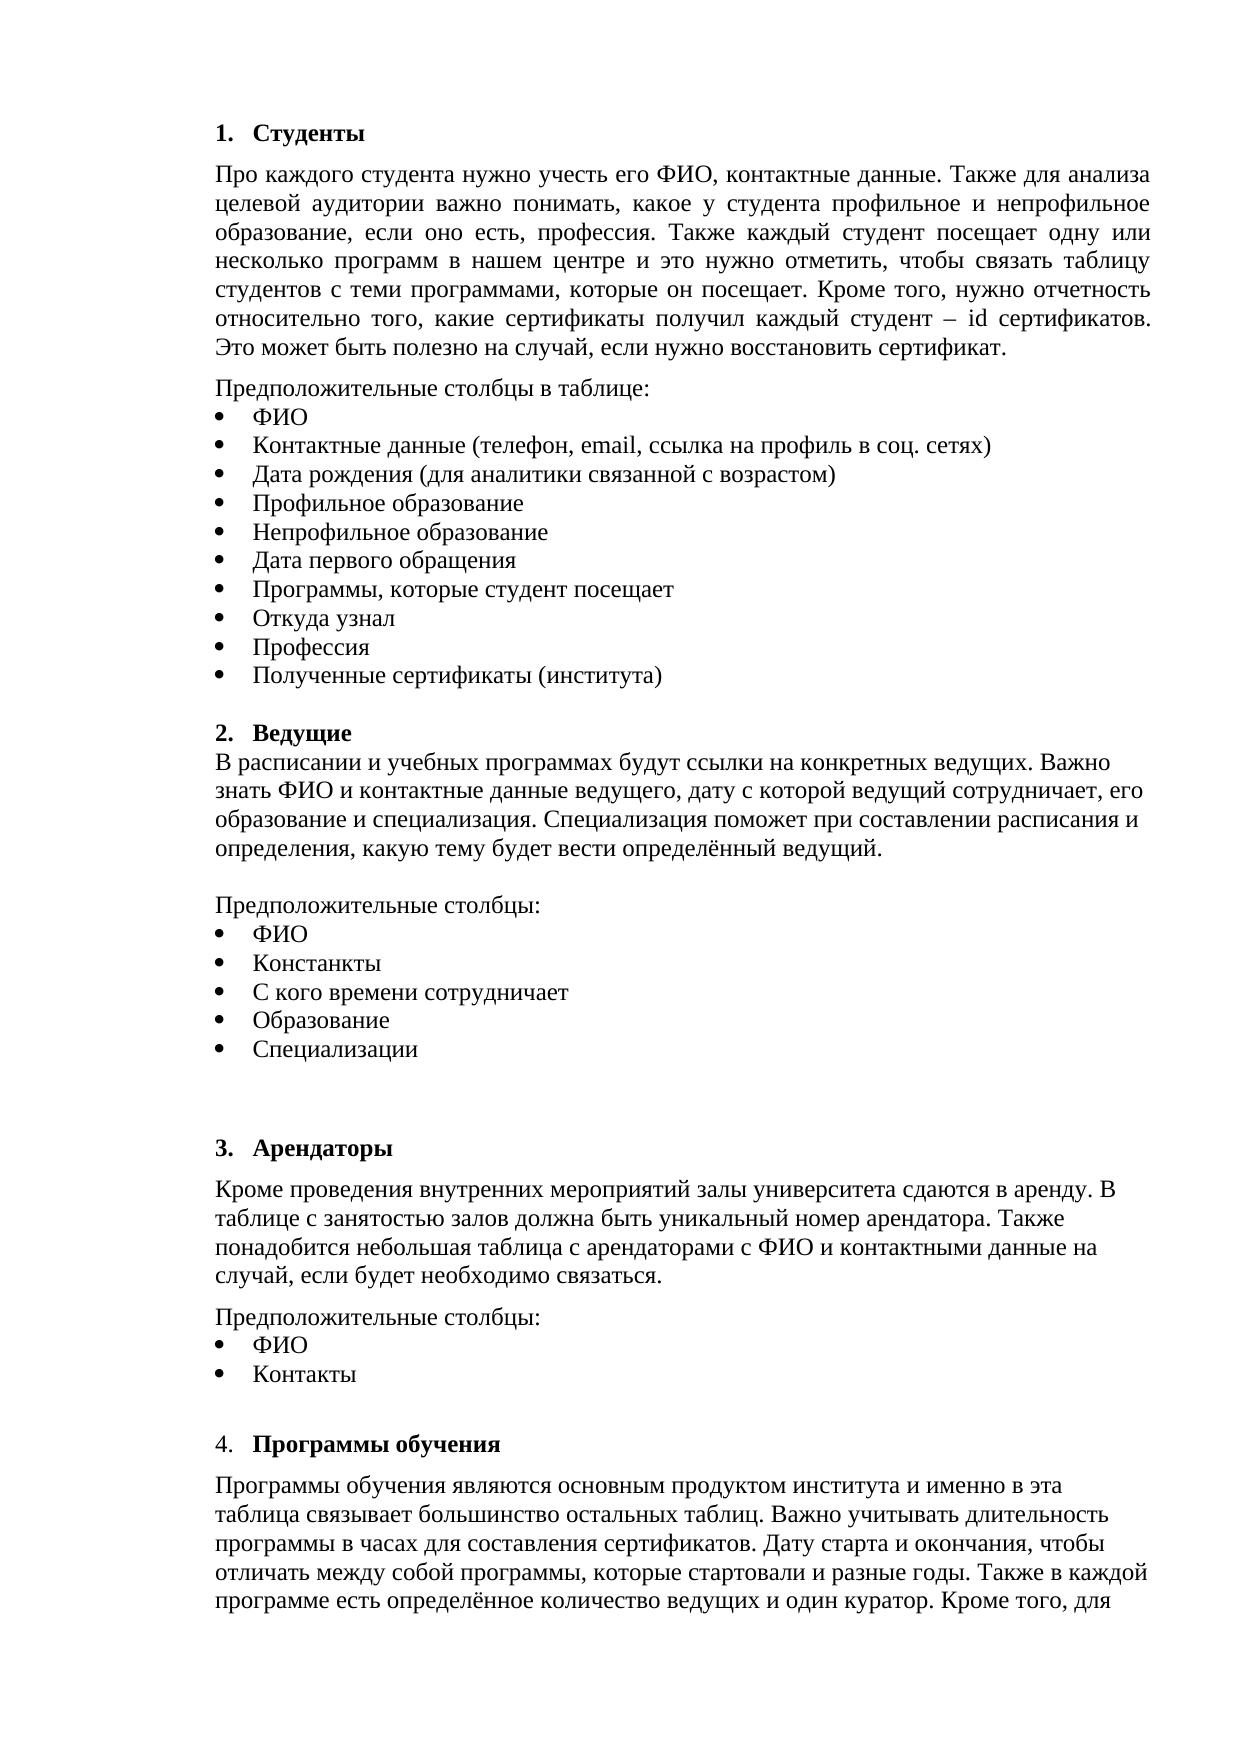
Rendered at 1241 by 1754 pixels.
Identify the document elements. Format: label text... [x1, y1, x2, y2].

list Профильное образование [215, 488, 1152, 517]
list Программы, которые студент посещает [215, 574, 1152, 603]
list Откуда узнал [215, 603, 1152, 632]
list Дата рождения (для аналитики связанной с возрастом) [215, 459, 1152, 488]
list Арендаторы [215, 1133, 1152, 1162]
list Полученные сертификаты (института) [215, 661, 1152, 689]
list Непрофильное образование [215, 517, 1152, 546]
list Контактные данные (телефон, email, ссылка на профиль в соц. сетях) [215, 431, 1152, 459]
list Ведущие [215, 718, 1152, 747]
list ФИО [215, 402, 1152, 431]
text Предположительные столбцы в таблице: [215, 373, 1152, 402]
list Констанкты [215, 948, 1152, 977]
list ФИО [215, 1331, 1152, 1359]
list Дата первого обращения [215, 546, 1152, 574]
text Про каждого студента нужно учесть его ФИО, контактные данные. Также для анализа целевой аудитории важно понимать, какое у студента профильное и непрофильное образование, если оно есть, профессия. Также каждый студент посещает одну или несколько программ в нашем центре и это нужно отметить, чтобы связать таблицу студентов с теми программами, которые он посещает. Кроме того, нужно отчетность относительно того, какие сертификаты получил каждый студент – id сертификатов. Это может быть полезно на случай, если нужно восстановить сертификат. [215, 159, 1152, 361]
list Программы обучения [215, 1429, 1152, 1458]
list Профессия [215, 632, 1152, 661]
list ФИО [215, 919, 1152, 948]
list Студенты [215, 118, 1152, 147]
text В расписании и учебных программах будут ссылки на конкретных ведущих. Важно знать ФИО и контактные данные ведущего, дату с которой ведущий сотрудничает, его образование и специализация. Специализация поможет при составлении расписания и определения, какую тему будет вести определённый ведущий. [215, 747, 1152, 862]
text Предположительные столбцы: [215, 891, 1152, 919]
list Контакты [215, 1359, 1152, 1388]
list Специализации [215, 1034, 1152, 1063]
text Кроме проведения внутренних мероприятий залы университета сдаются в аренду. В таблице с занятостью залов должна быть уникальный номер арендатора. Также понадобится небольшая таблица с арендаторами с ФИО и контактными данные на случай, если будет необходимо связаться. [215, 1174, 1152, 1289]
list С кого времени сотрудничает [215, 977, 1152, 1006]
text Предположительные столбцы: [215, 1302, 1152, 1331]
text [215, 1471, 1152, 1614]
list Образование [215, 1006, 1152, 1034]
